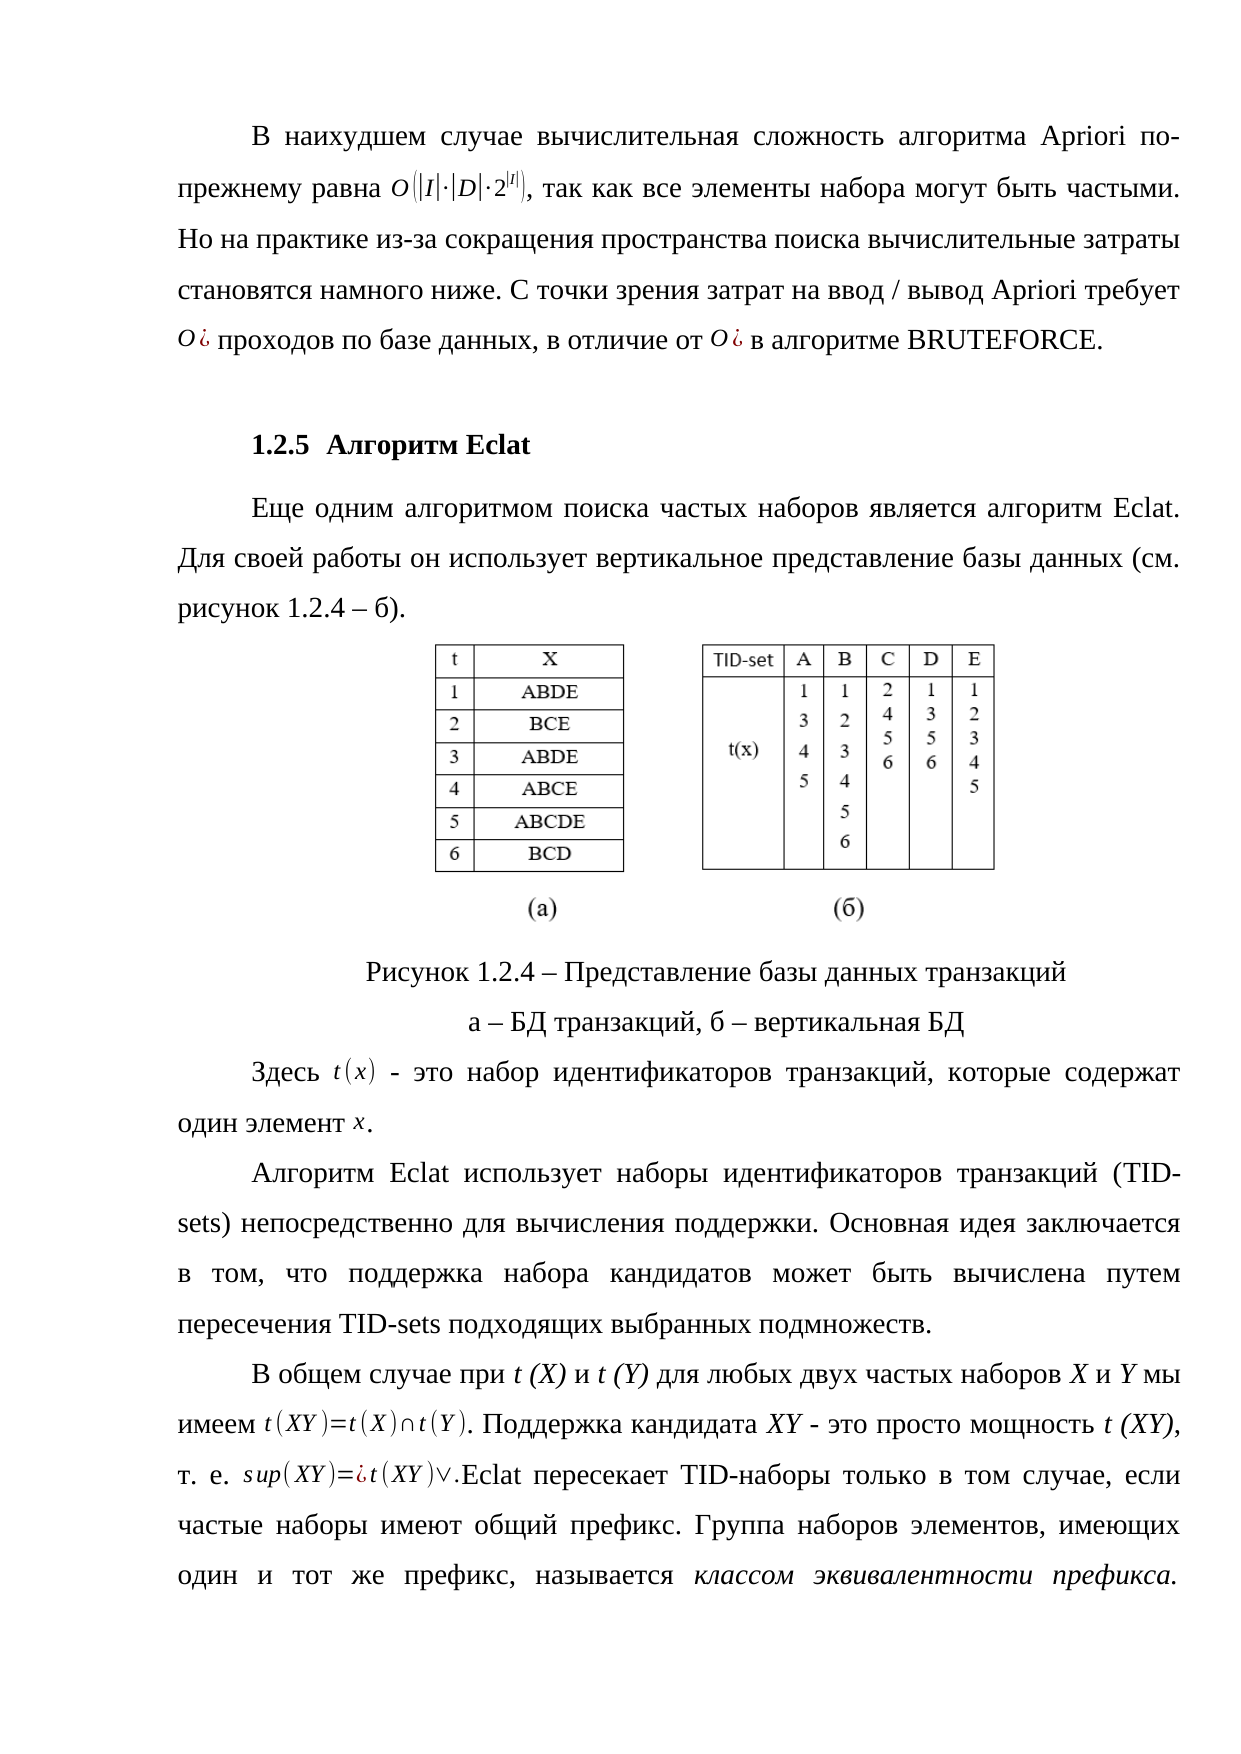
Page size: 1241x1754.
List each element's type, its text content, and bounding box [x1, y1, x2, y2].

text Алгоритм Eclat использует наборы идентификаторов транзакций (TID-sets) непосредственно для вычисления поддержки. Основная идея заключается в том, что поддержка набора кандидатов может быть вычислена путем пересечения TID-sets подходящих выбранных подмножеств. [177, 1155, 1181, 1339]
subtitle Алгоритм Eclat [251, 427, 1181, 460]
text а – БД транзакций, б – вертикальная БД [177, 1004, 1181, 1038]
text Здесь - это набор идентификаторов транзакций, которые содержат один элемент . [177, 1054, 1181, 1138]
text Рисунок 1.2.4 – Представление базы данных транзакций [177, 954, 1181, 987]
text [177, 1356, 1181, 1591]
picture [423, 640, 1010, 937]
text Еще одним алгоритмом поиска частых наборов является алгоритм Eclat. Для своей работы он использует вертикальное представление базы данных (см. рисунок 1.2.4 – б). [177, 490, 1181, 624]
text В наихудшем случае вычислительная сложность алгоритма Apriori по-прежнему равна , так как все элементы набора могут быть частыми. Но на практике из-за сокращения пространства поиска вычислительные затраты становятся намного ниже. С точки зрения затрат на ввод / вывод Apriori требует проходов по базе данных, в отличие от в алгоритме BRUTEFORCE. [177, 118, 1181, 356]
